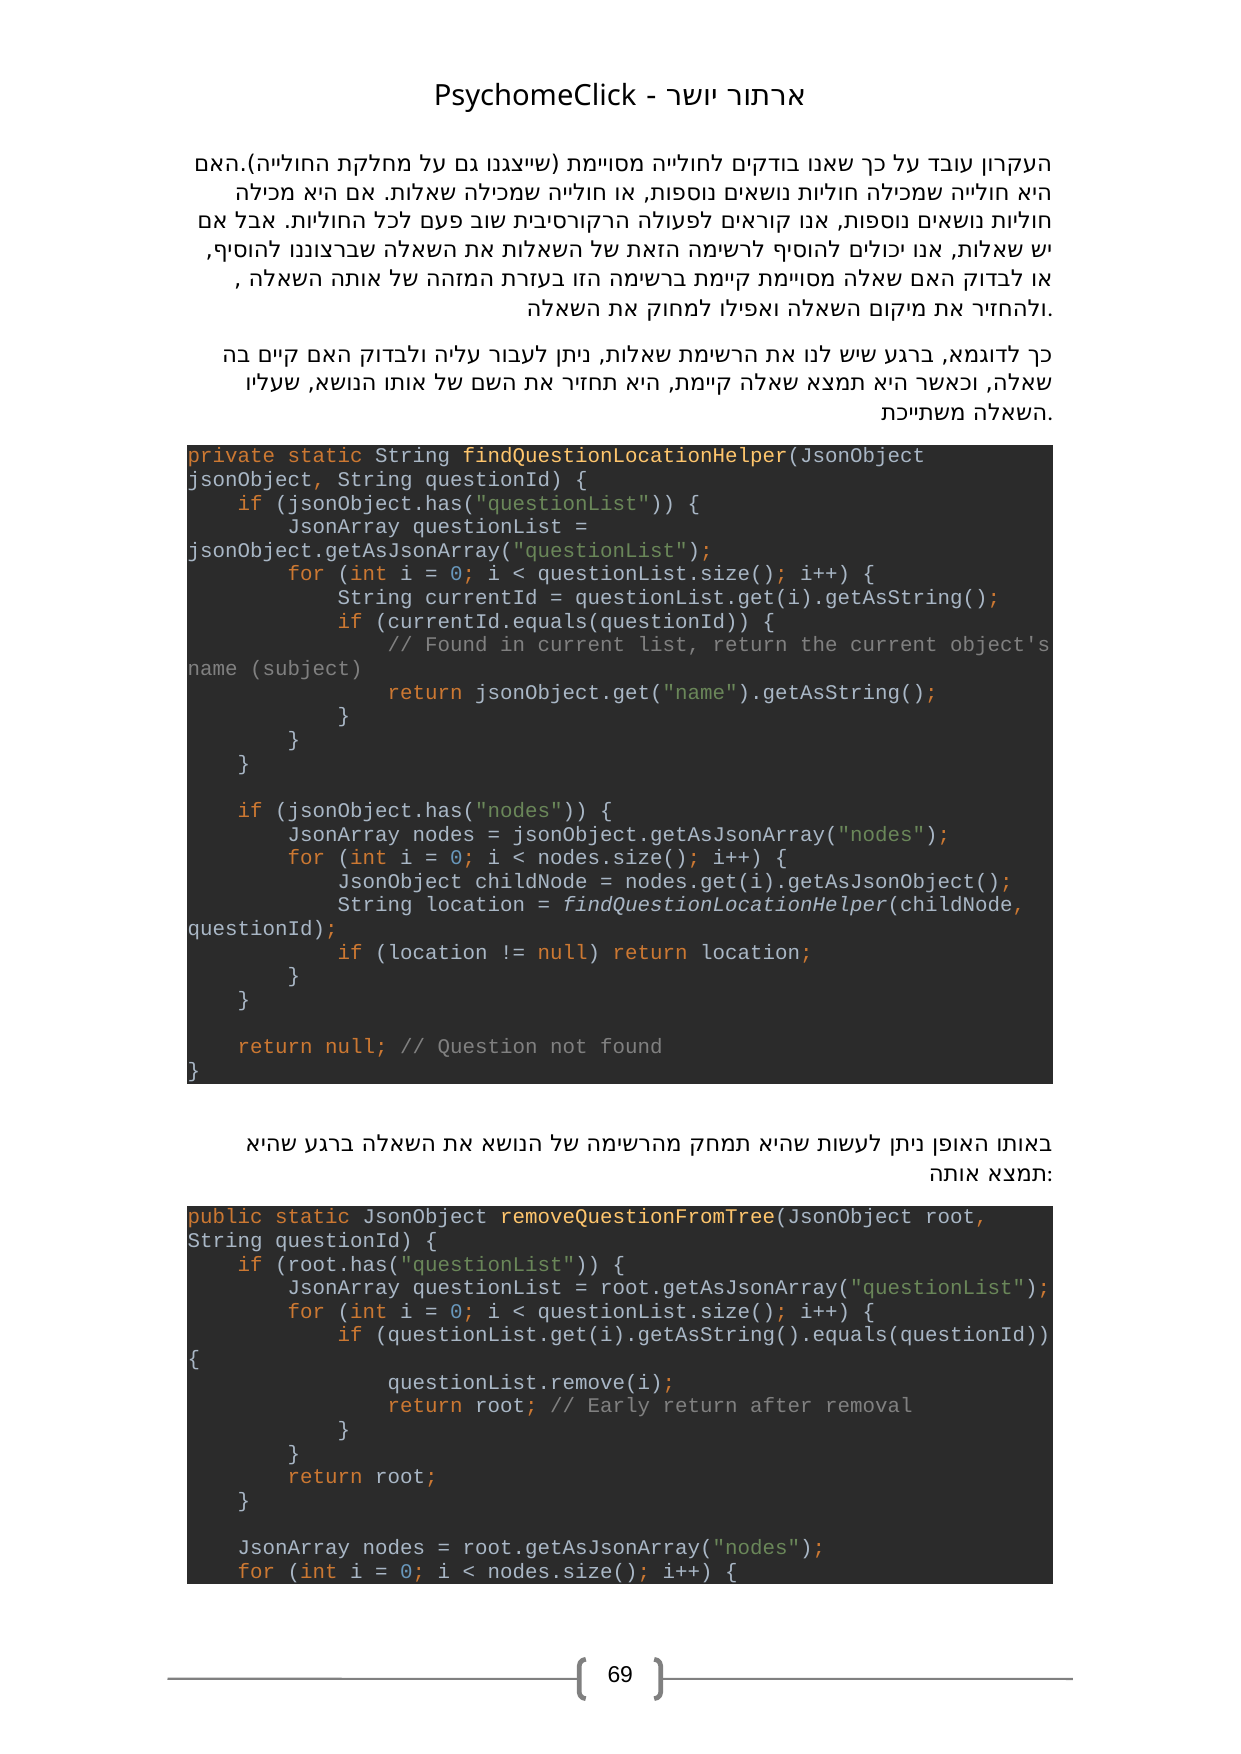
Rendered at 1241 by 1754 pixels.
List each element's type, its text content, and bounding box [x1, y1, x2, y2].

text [187, 1206, 1053, 1584]
text private static String findQuestionLocationHelper(JsonObject jsonObject, String questionId) { if (jsonObject.has("questionList")) { JsonArray questionList = jsonObject.getAsJsonArray("questionList"); for (int i = 0; i < questionList.size(); i++) { String currentId = questionList.get(i).getAsString(); if (currentId.equals(questionId)) { // Found in current list, return the current object's name (subject) return jsonObject.get("name").getAsString(); } } } if (jsonObject.has("nodes")) { JsonArray nodes = jsonObject.getAsJsonArray("nodes"); for (int i = 0; i < nodes.size(); i++) { JsonObject childNode = nodes.get(i).getAsJsonObject(); String location = findQuestionLocationHelper(childNode, questionId); if (location != null) return location; } } return null; // Question not found } [187, 445, 1053, 1084]
text באותו האופן ניתן לעשות שהיא תמחק מהרשימה של הנושא את השאלה ברגע שהיא תמצא אותה: [187, 1131, 1053, 1187]
text כך לדוגמא, ברגע שיש לנו את הרשימת שאלות, ניתן לעבור עליה ולבדוק האם קיים בה שאלה, וכאשר היא תמצא שאלה קיימת, היא תחזיר את השם של אותו הנושא, שעליו השאלה משתייכת. [187, 341, 1053, 426]
text העקרון עובד על כך שאנו בודקים לחולייה מסויימת (שייצגנו גם על מחלקת החולייה).האם היא חולייה שמכילה חוליות נושאים נוספות, או חולייה שמכילה שאלות. אם היא מכילה חוליות נושאים נוספות, אנו קוראים לפעולה הרקורסיבית שוב פעם לכל החוליות. אבל אם יש שאלות, אנו יכולים להוסיף לרשימה הזאת של השאלות את השאלה שברצוננו להוסיף, או לבדוק האם שאלה מסויימת קיימת ברשימה הזו בעזרת המזהה של אותה השאלה ,ולהחזיר את מיקום השאלה ואפילו למחוק את השאלה. [187, 150, 1053, 322]
